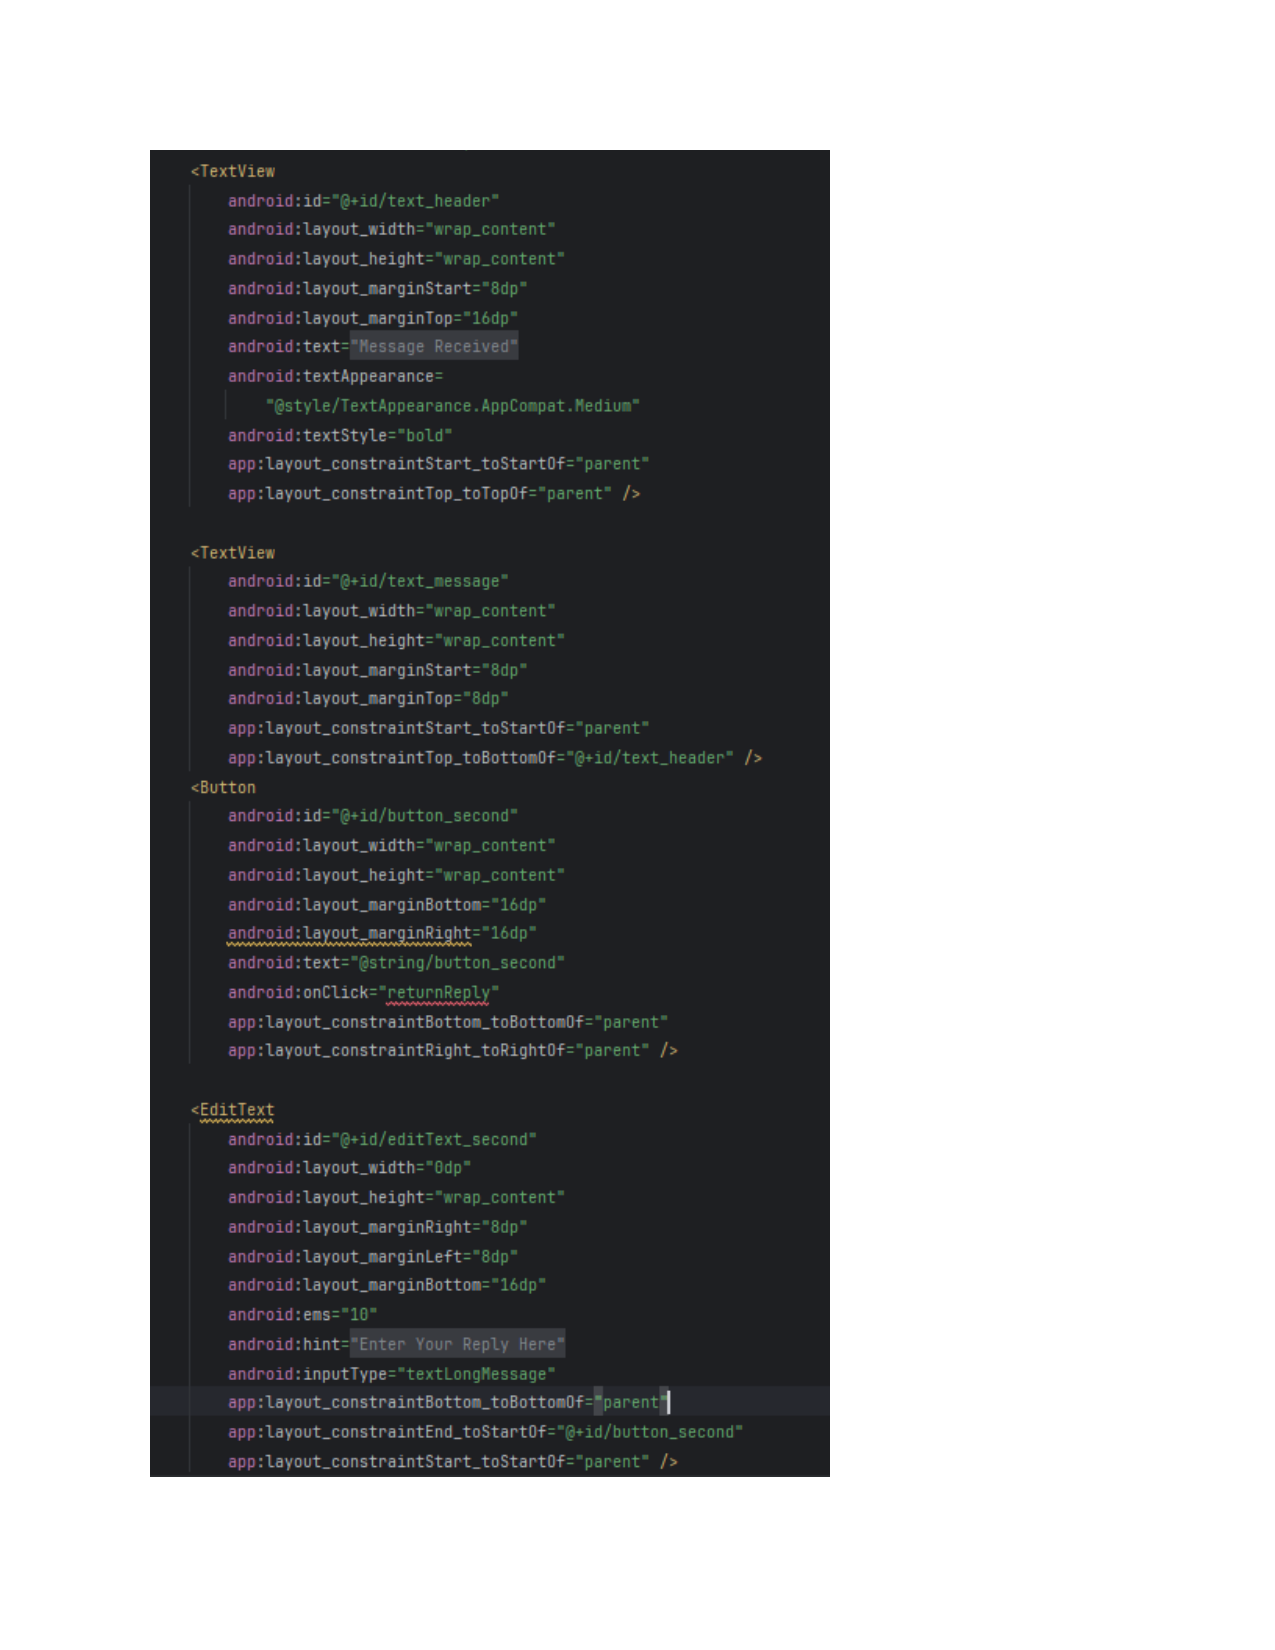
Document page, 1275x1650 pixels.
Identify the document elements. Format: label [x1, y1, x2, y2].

picture [150, 150, 830, 1477]
